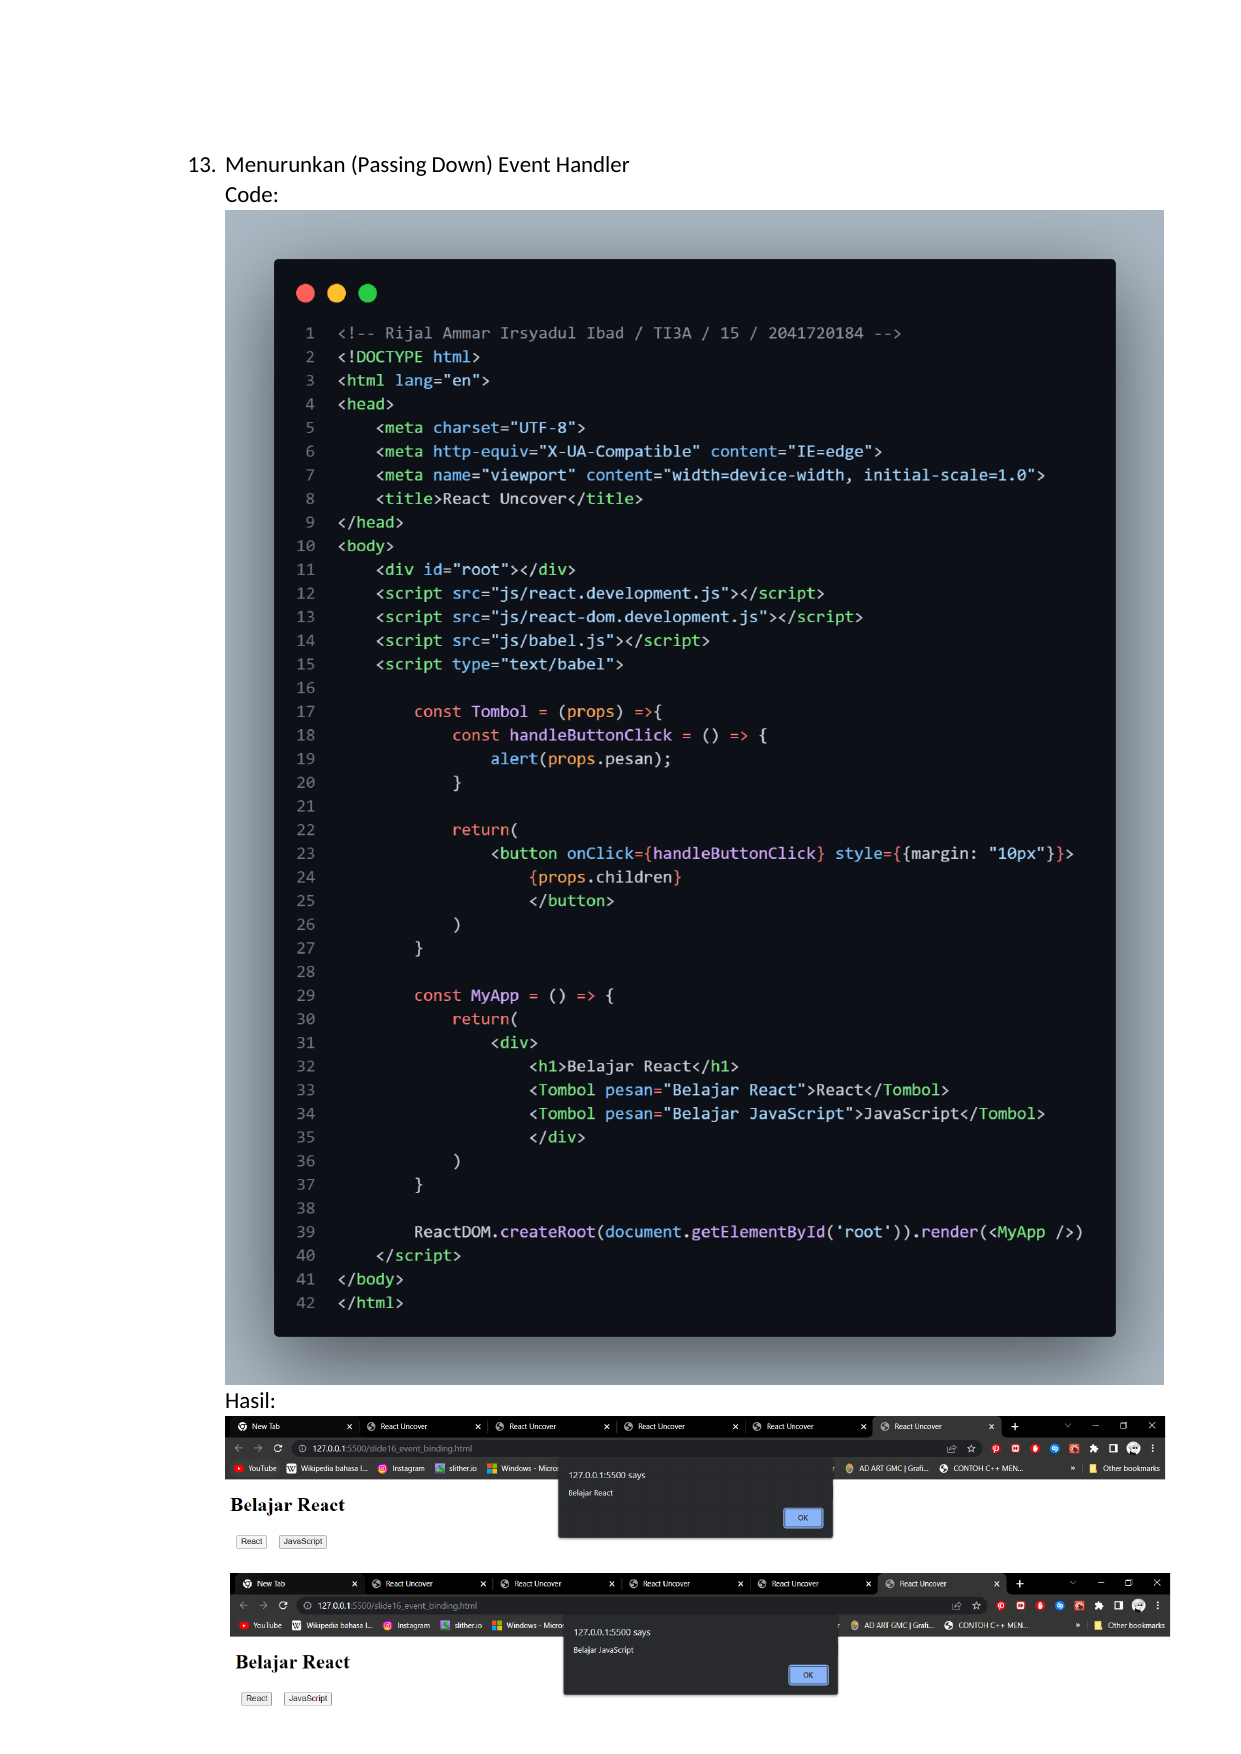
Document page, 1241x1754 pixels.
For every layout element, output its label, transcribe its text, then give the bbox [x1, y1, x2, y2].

list Code: [225, 180, 1090, 208]
picture [230, 1573, 1171, 1727]
list Hasil: [225, 1386, 1090, 1414]
picture [225, 210, 1164, 1385]
list Menurunkan (Passing Down) Event Handler [187, 150, 1090, 178]
picture [225, 1416, 1166, 1570]
